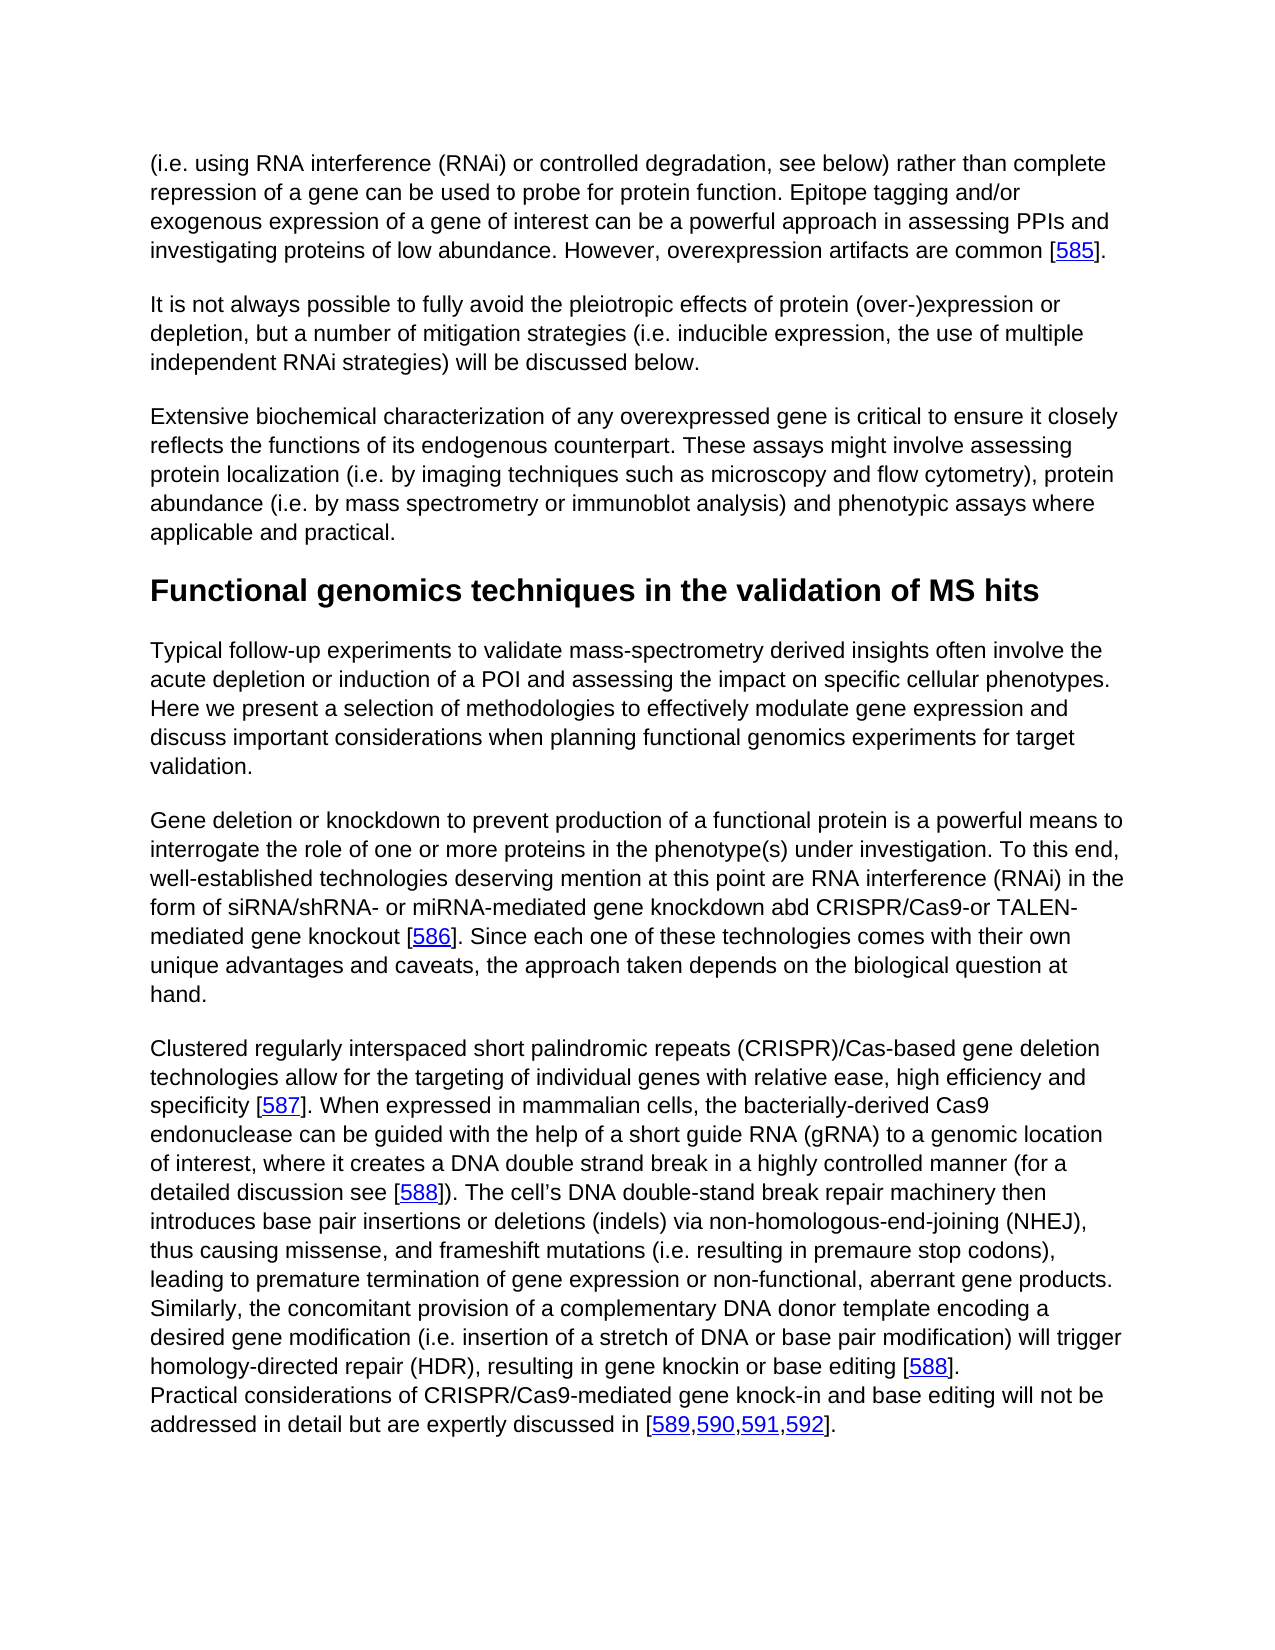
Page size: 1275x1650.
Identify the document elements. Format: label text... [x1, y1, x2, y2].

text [150, 150, 1125, 263]
text Clustered regularly interspaced short palindromic repeats (CRISPR)/Cas-based gene deletion technologies allow for the targeting of individual genes with relative ease, high efficiency and specificity [587]. When expressed in mammalian cells, the bacterially-derived Cas9 endonuclease can be guided with the help of a short guide RNA (gRNA) to a genomic location of interest, where it creates a DNA double strand break in a highly controlled manner (for a detailed discussion see [588]). The cell’s DNA double-stand break repair machinery then introduces base pair insertions or deletions (indels) via non-homologous-end-joining (NHEJ), thus causing missense, and frameshift mutations (i.e. resulting in premaure stop codons), leading to premature termination of gene expression or non-functional, aberrant gene products. Similarly, the concomitant provision of a complementary DNA donor template encoding a desired gene modification (i.e. insertion of a stretch of DNA or base pair modification) will trigger homology-directed repair (HDR), resulting in gene knockin or base editing [588]. Practical considerations of CRISPR/Cas9-mediated gene knock-in and base editing will not be addressed in detail but are expertly discussed in [589,590,591,592]. [150, 1034, 1125, 1437]
text Extensive biochemical characterization of any overexpressed gene is critical to ensure it closely reflects the functions of its endogenous counterpart. These assays might involve assessing protein localization (i.e. by imaging techniques such as microscopy and flow cytometry), protein abundance (i.e. by mass spectrometry or immunoblot analysis) and phenotypic assays where applicable and practical. [150, 403, 1125, 545]
text It is not always possible to fully avoid the pleiotropic effects of protein (over-)expression or depletion, but a number of mitigation strategies (i.e. inducible expression, the use of multiple independent RNAi strategies) will be discussed below. [150, 291, 1125, 375]
text Typical follow-up experiments to validate mass-spectrometry derived insights often involve the acute depletion or induction of a POI and assessing the impact on specific cellular phenotypes. Here we present a selection of methodologies to effectively modulate gene expression and discuss important considerations when planning functional genomics experiments for target validation. [150, 637, 1125, 779]
subtitle Functional genomics techniques in the validation of MS hits [150, 572, 1125, 608]
text Gene deletion or knockdown to prevent production of a functional protein is a powerful means to interrogate the role of one or more proteins in the phenotype(s) under investigation. To this end, well-established technologies deserving mention at this point are RNA interference (RNAi) in the form of siRNA/shRNA- or miRNA-mediated gene knockdown abd CRISPR/Cas9-or TALEN-mediated gene knockout [586]. Since each one of these technologies comes with their own unique advantages and caveats, the approach taken depends on the biological question at hand. [150, 807, 1125, 1007]
